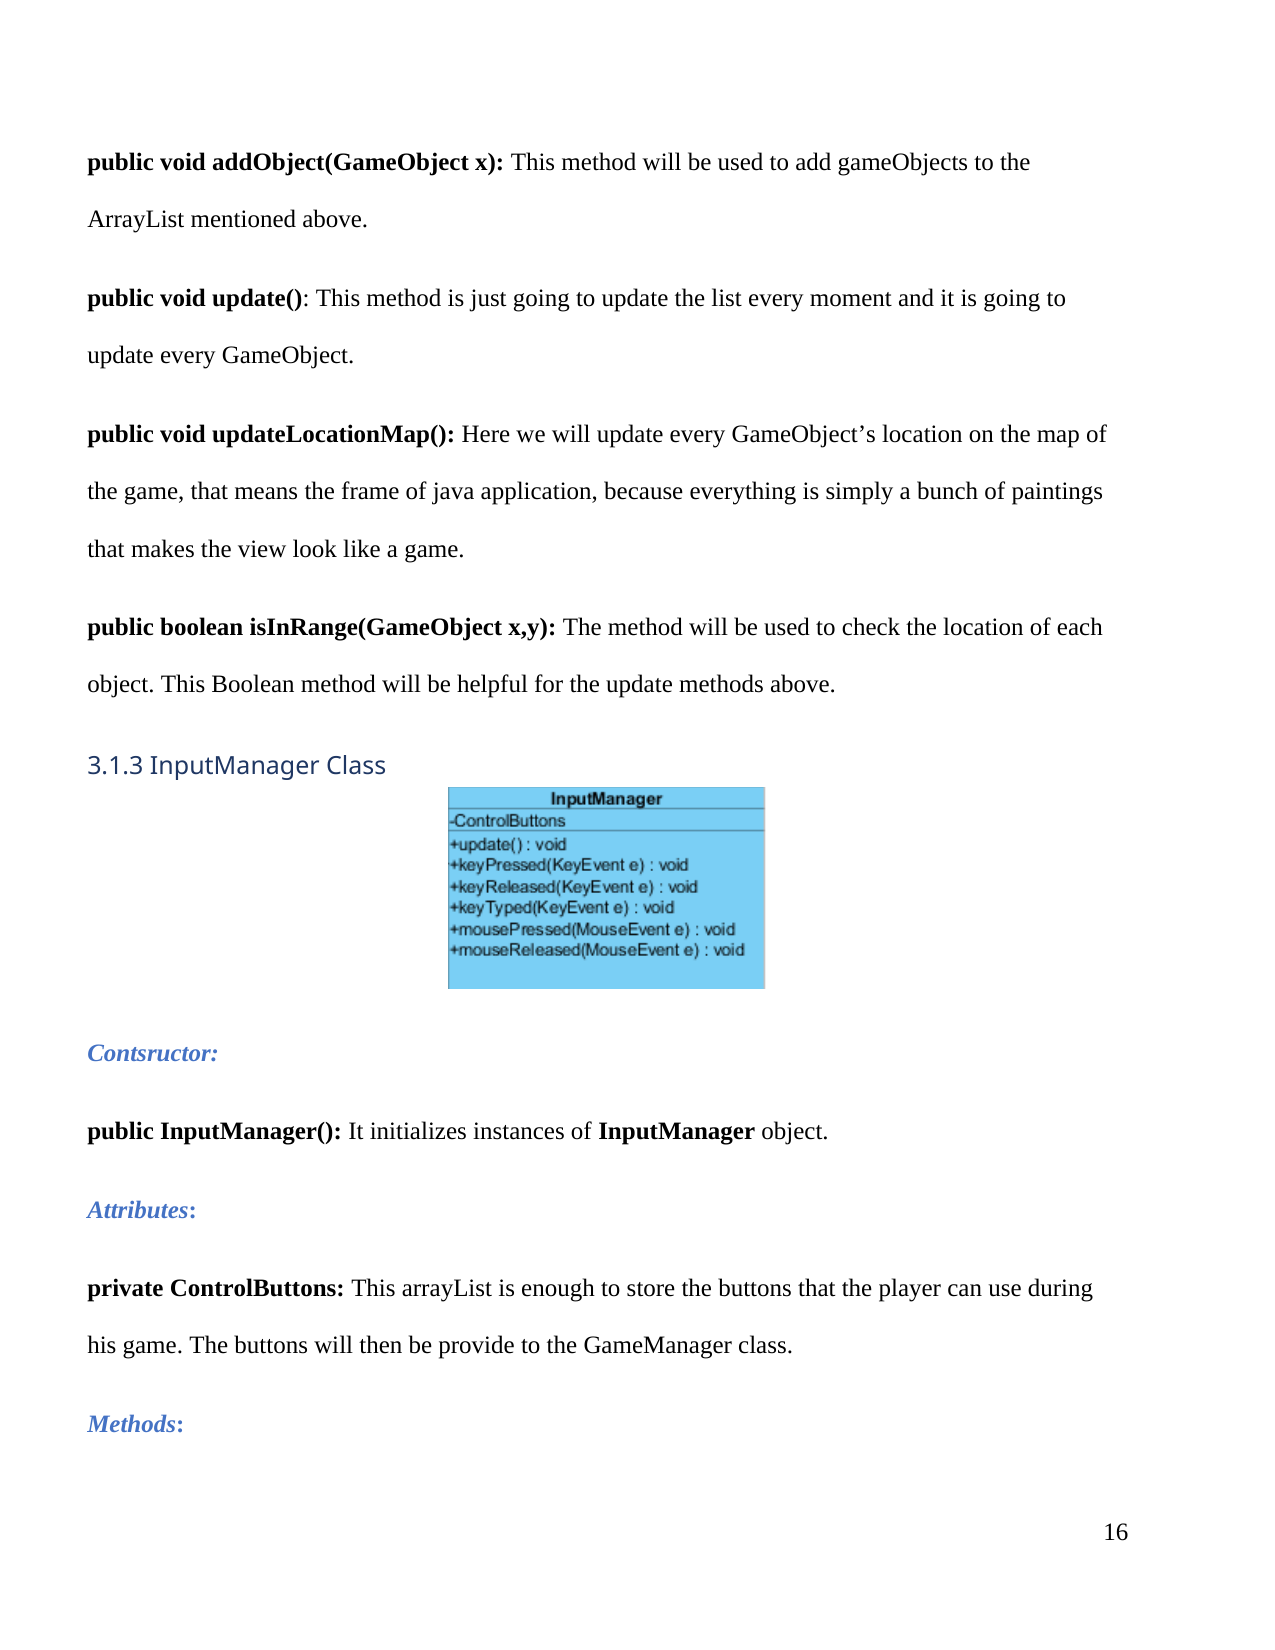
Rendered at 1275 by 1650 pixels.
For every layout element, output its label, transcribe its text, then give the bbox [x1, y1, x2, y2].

text private ControlButtons: This arrayList is enough to store the buttons that the player can use during his game. The buttons will then be provide to the GameManager class. [87, 1273, 1128, 1359]
subtitle 3.1.3 InputManager Class [87, 748, 1128, 782]
text public void addObject(GameObject x): This method will be used to add gameObjects to the ArrayList mentioned above. [87, 147, 1128, 233]
text public InputManager(): It initializes instances of InputManager object. [87, 1116, 1128, 1145]
text Contsructor: [87, 1038, 1128, 1067]
text Attributes: [87, 1195, 1128, 1223]
text Methods: [87, 1409, 1128, 1438]
text public boolean isInRange(GameObject x,y): The method will be used to check the location of each object. This Boolean method will be helpful for the update methods above. [87, 612, 1128, 698]
text public void update(): This method is just going to update the list every moment and it is going to update every GameObject. [87, 283, 1128, 369]
picture [448, 787, 767, 989]
text public void updateLocationMap(): Here we will update every GameObject’s location on the map of the game, that means the frame of java application, because everything is simply a bunch of paintings that makes the view look like a game. [87, 419, 1128, 562]
